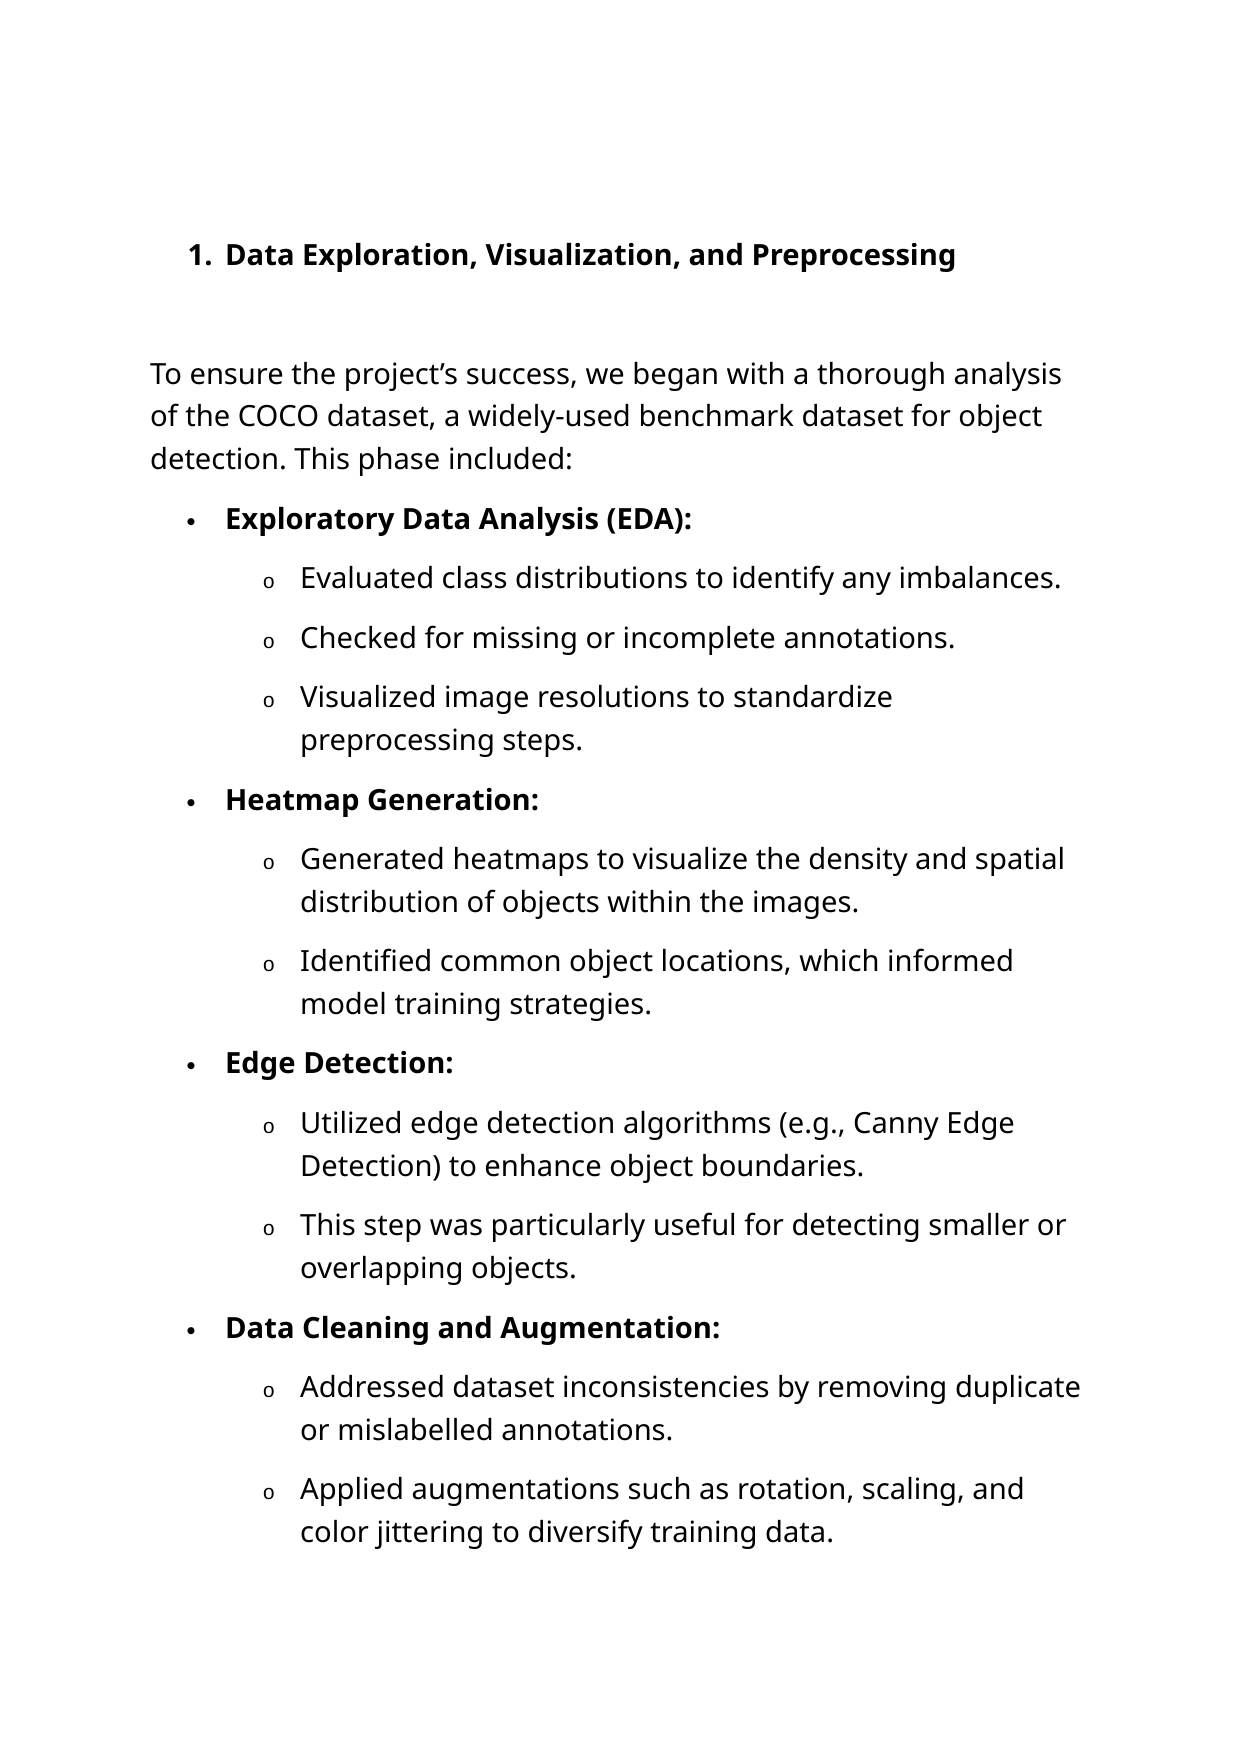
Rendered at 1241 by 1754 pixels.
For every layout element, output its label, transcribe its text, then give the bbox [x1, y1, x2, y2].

list Data Exploration, Visualization, and Preprocessing [187, 234, 1090, 274]
list Exploratory Data Analysis (EDA): [187, 498, 1090, 538]
list Checked for missing or incomplete annotations. [262, 617, 1090, 657]
list Identified common object locations, which informed model training strategies. [262, 941, 1090, 1023]
list Evaluated class distributions to identify any imbalances. [262, 557, 1090, 597]
list Addressed dataset inconsistencies by removing duplicate or mislabelled annotations. [262, 1366, 1090, 1449]
list Utilized edge detection algorithms (e.g., Canny Edge Detection) to enhance object boundaries. [262, 1102, 1090, 1185]
list Edge Detection: [187, 1043, 1090, 1082]
list Generated heatmaps to visualize the density and spatial distribution of objects within the images. [262, 838, 1090, 921]
list Visualized image resolutions to standardize preprocessing steps. [262, 676, 1090, 759]
list This step was particularly useful for detecting smaller or overlapping objects. [262, 1204, 1090, 1287]
list Data Cleaning and Augmentation: [187, 1307, 1090, 1347]
list Heatmap Generation: [187, 779, 1090, 818]
text To ensure the project’s success, we began with a thorough analysis of the COCO dataset, a widely-used benchmark dataset for object detection. This phase included: [150, 353, 1090, 478]
list Applied augmentations such as rotation, scaling, and color jittering to diversify training data. [262, 1469, 1090, 1551]
